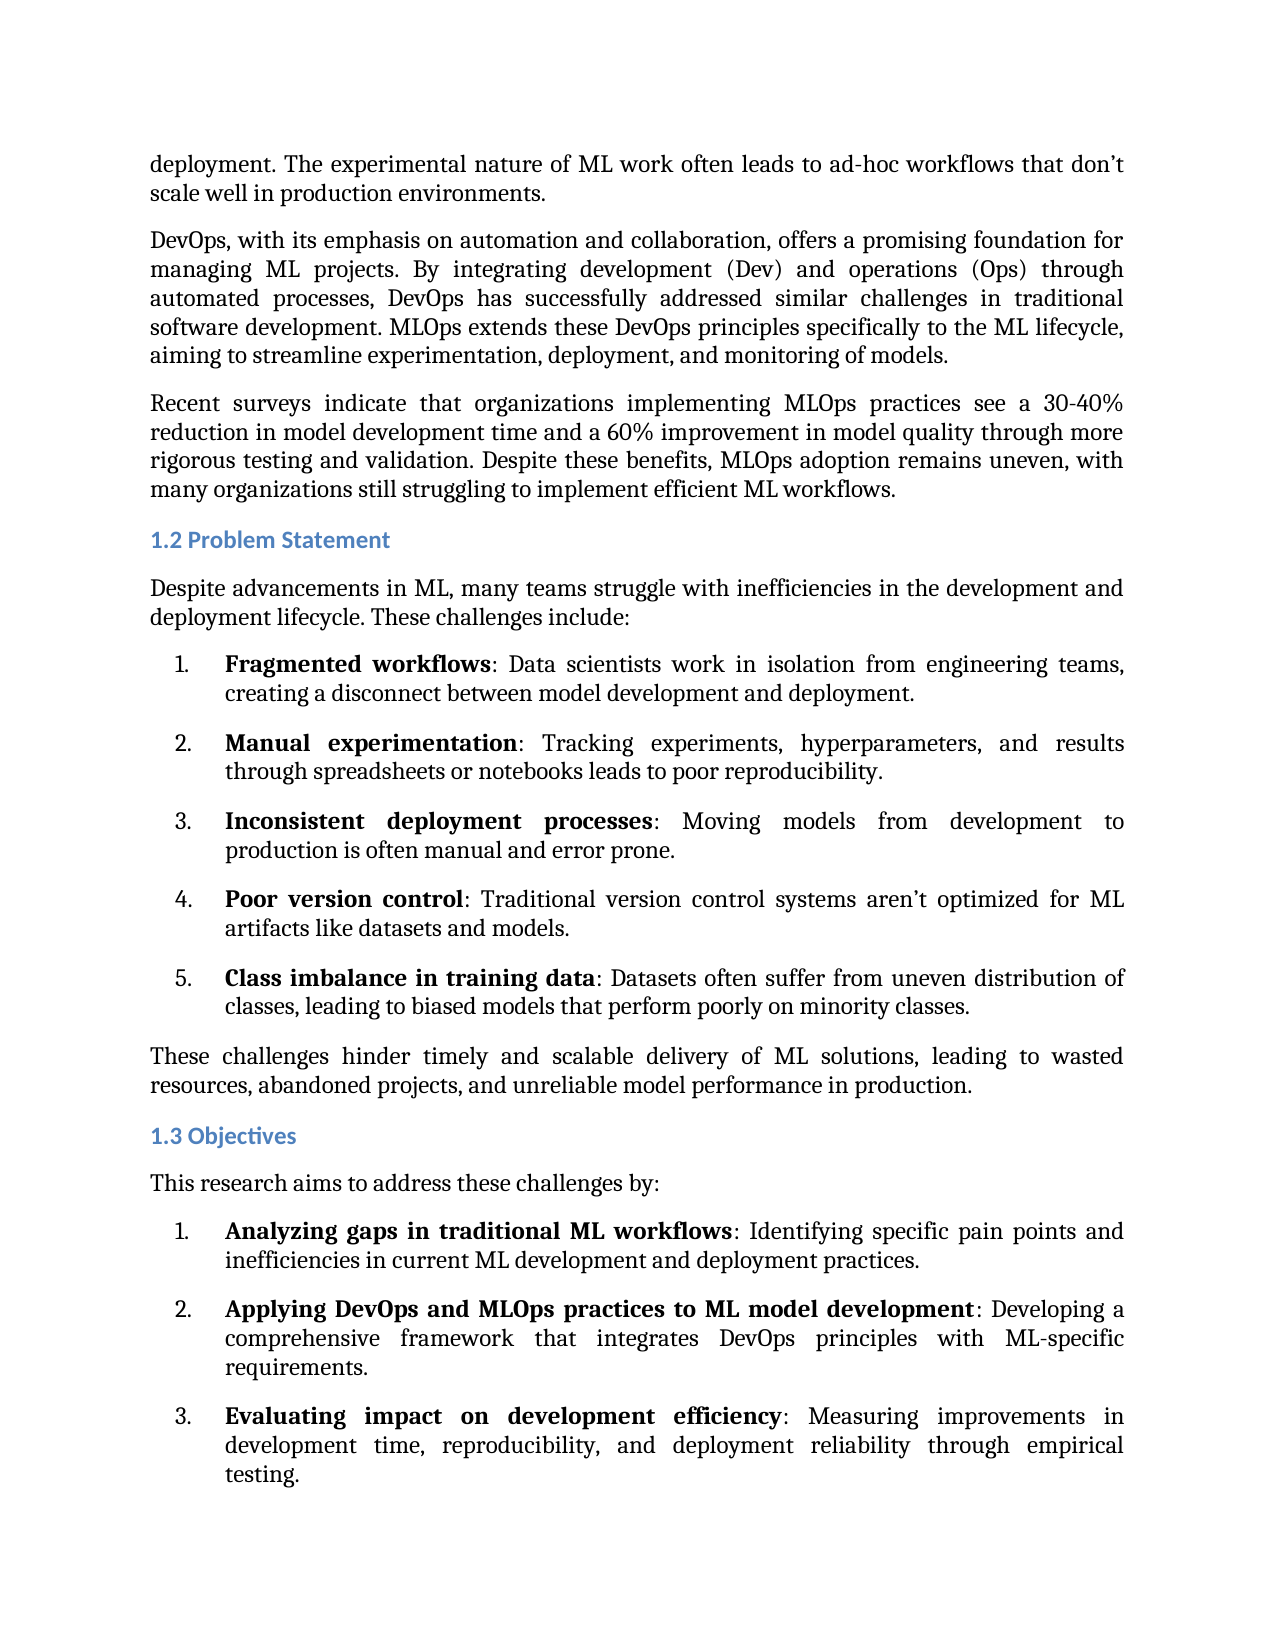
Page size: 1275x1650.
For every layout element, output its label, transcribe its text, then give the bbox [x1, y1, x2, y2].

text Recent surveys indicate that organizations implementing MLOps practices see a 30-40% reduction in model development time and a 60% improvement in model quality through more rigorous testing and validation. Despite these benefits, MLOps adoption remains uneven, with many organizations still struggling to implement efficient ML workflows. [150, 389, 1125, 504]
list Evaluating impact on development efficiency: Measuring improvements in development time, reproducibility, and deployment reliability through empirical testing. [175, 1402, 1125, 1488]
text These challenges hinder timely and scalable delivery of ML solutions, leading to wasted resources, abandoned projects, and unreliable model performance in production. [150, 1042, 1125, 1099]
list Applying DevOps and MLOps practices to ML model development: Developing a comprehensive framework that integrates DevOps principles with ML-specific requirements. [175, 1295, 1125, 1381]
subtitle 1.3 Objectives [150, 1120, 1125, 1151]
list Analyzing gaps in traditional ML workflows: Identifying specific pain points and inefficiencies in current ML development and deployment practices. [175, 1217, 1125, 1274]
list Poor version control: Traditional version control systems aren’t optimized for ML artifacts like datasets and models. [175, 885, 1125, 943]
subtitle 1.2 Problem Statement [150, 524, 1125, 555]
list Inconsistent deployment processes: Moving models from development to production is often manual and error prone. [175, 807, 1125, 864]
list Fragmented workflows: Data scientists work in isolation from engineering teams, creating a disconnect between model development and deployment. [175, 650, 1125, 708]
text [150, 150, 1125, 207]
list Manual experimentation: Tracking experiments, hyperparameters, and results through spreadsheets or notebooks leads to poor reproducibility. [175, 728, 1125, 786]
text This research aims to address these challenges by: [150, 1169, 1125, 1198]
list Class imbalance in training data: Datasets often suffer from uneven distribution of classes, leading to biased models that perform poorly on minority classes. [175, 963, 1125, 1021]
text DevOps, with its emphasis on automation and collaboration, offers a promising foundation for managing ML projects. By integrating development (Dev) and operations (Ops) through automated processes, DevOps has successfully addressed similar challenges in traditional software development. MLOps extends these DevOps principles specifically to the ML lifecycle, aiming to streamline experimentation, deployment, and monitoring of models. [150, 226, 1125, 370]
text Despite advancements in ML, many teams struggle with inefficiencies in the development and deployment lifecycle. These challenges include: [150, 574, 1125, 631]
